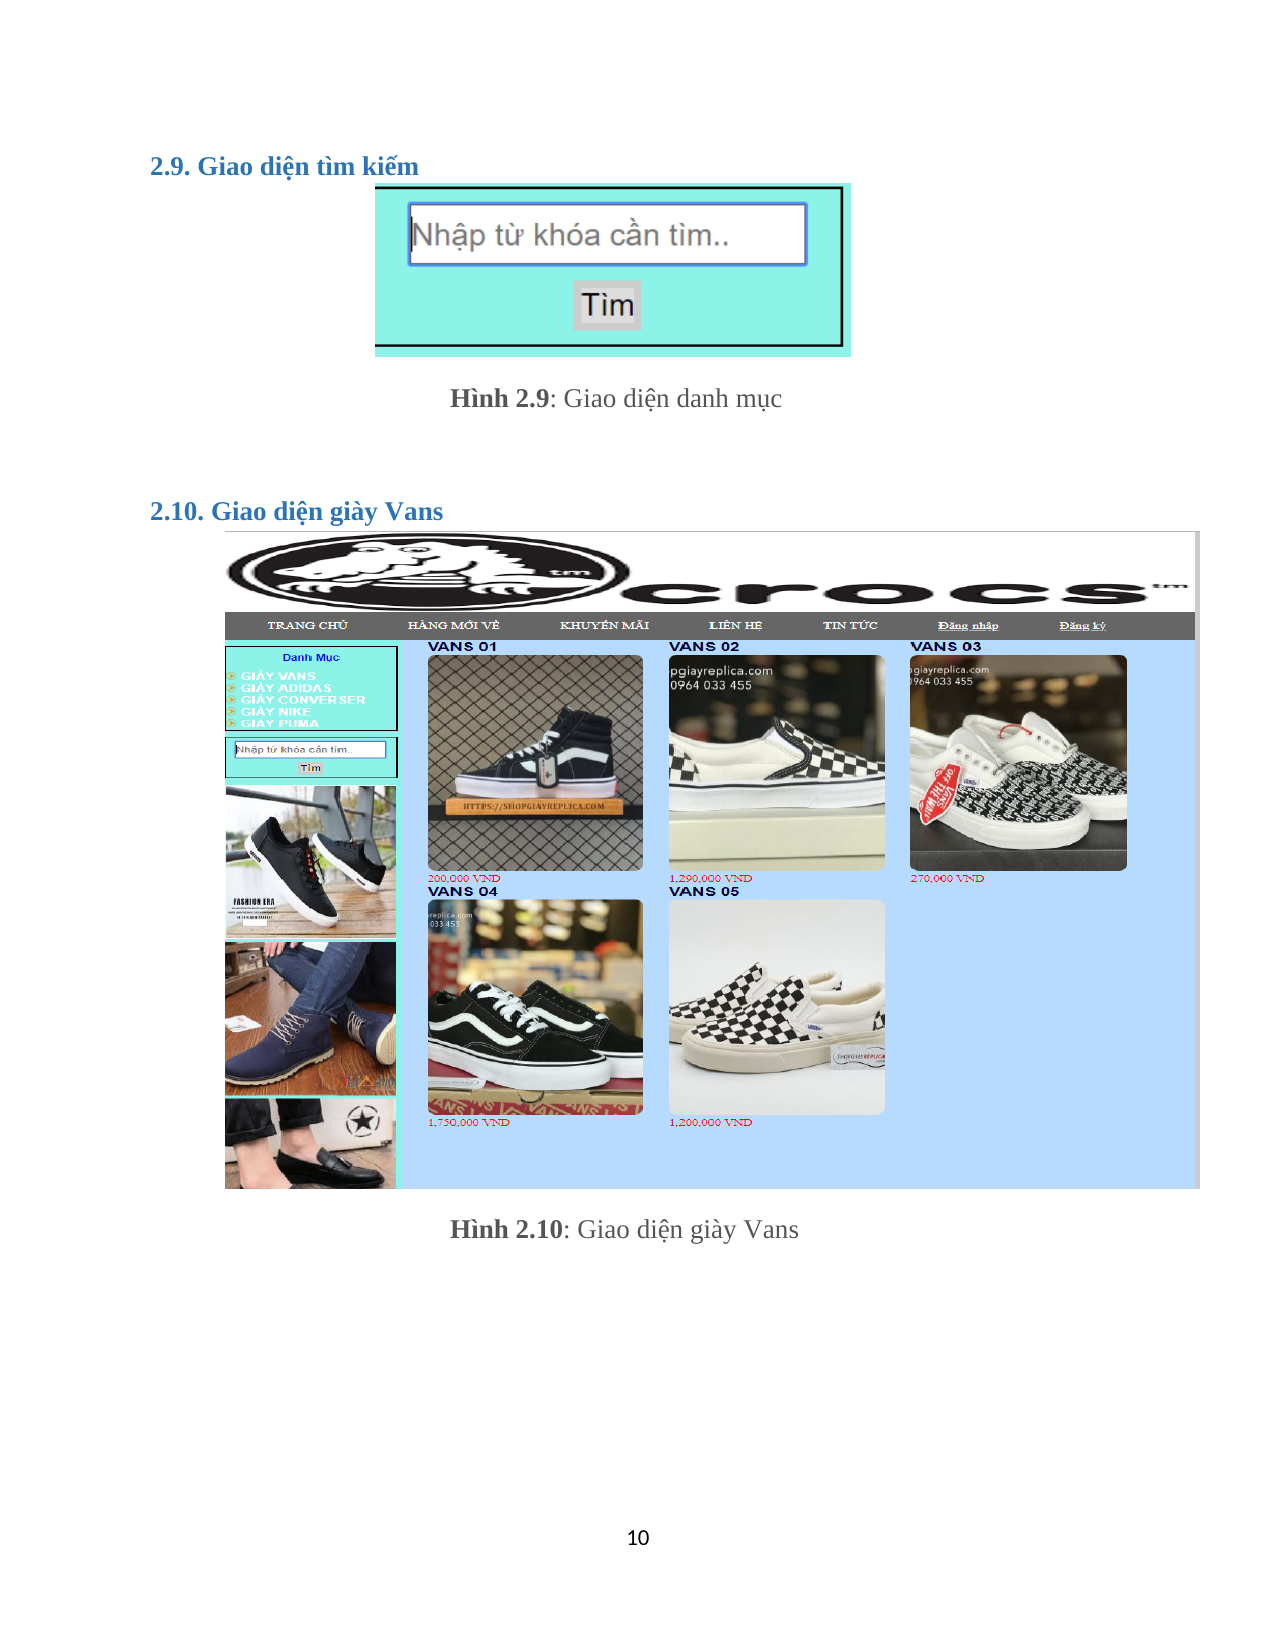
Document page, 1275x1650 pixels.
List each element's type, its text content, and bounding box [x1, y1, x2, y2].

subtitle 2.9. Giao diện tìm kiếm [150, 150, 1125, 181]
text Hình 2.9: Giao diện danh mục [375, 382, 1125, 413]
text Hình 2.10: Giao diện giày Vans [375, 1213, 1125, 1245]
subtitle 2.10. Giao diện giày Vans [150, 495, 1125, 526]
